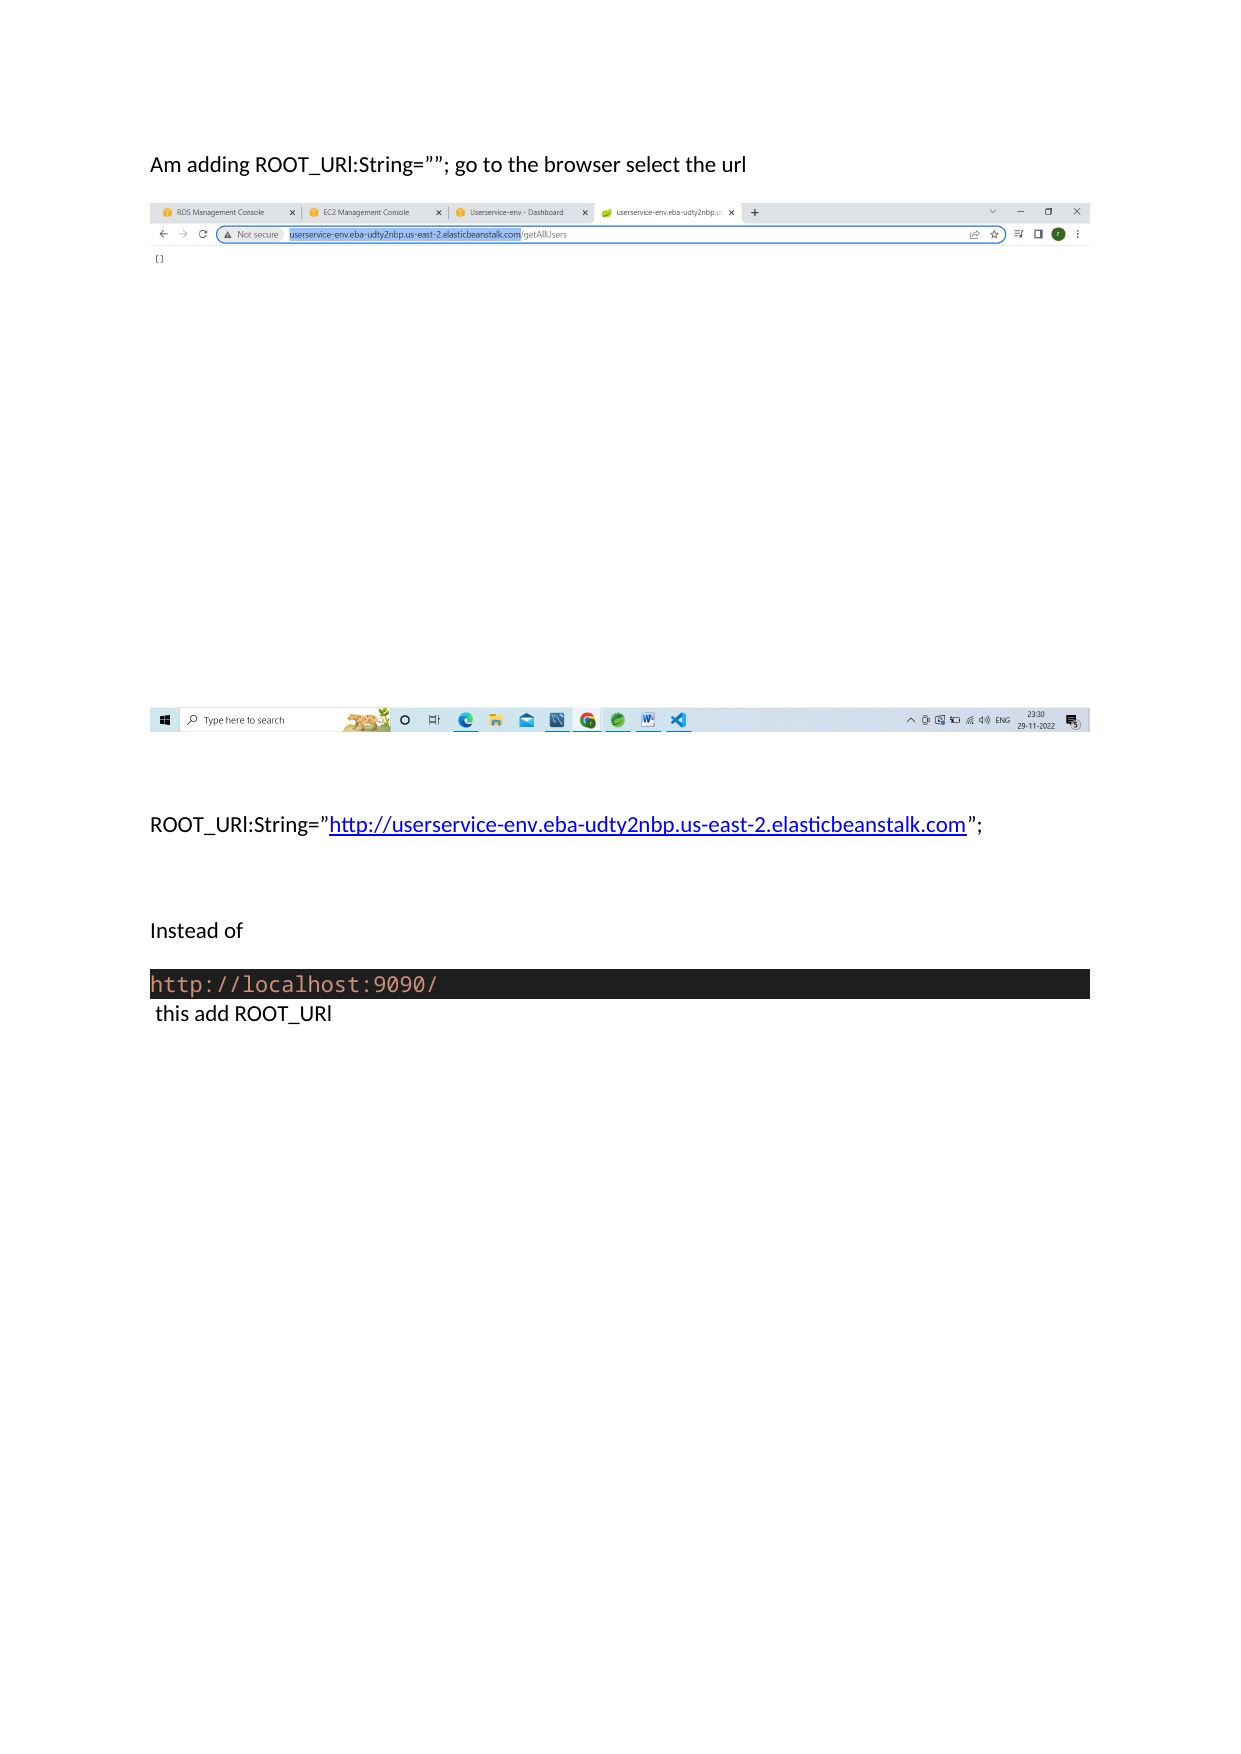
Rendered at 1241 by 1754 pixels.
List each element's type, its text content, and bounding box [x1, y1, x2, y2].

text this add ROOT_URl [150, 999, 1090, 1027]
text Am adding ROOT_URl:String=””; go to the browser select the url [150, 150, 1090, 178]
text http://localhost:9090/ [150, 969, 1090, 999]
picture [150, 203, 1091, 732]
text Instead of [150, 916, 1090, 944]
text ROOT_URl:String=”http://userservice-env.eba-udty2nbp.us-east-2.elasticbeanstalk.com”; [150, 810, 1090, 838]
